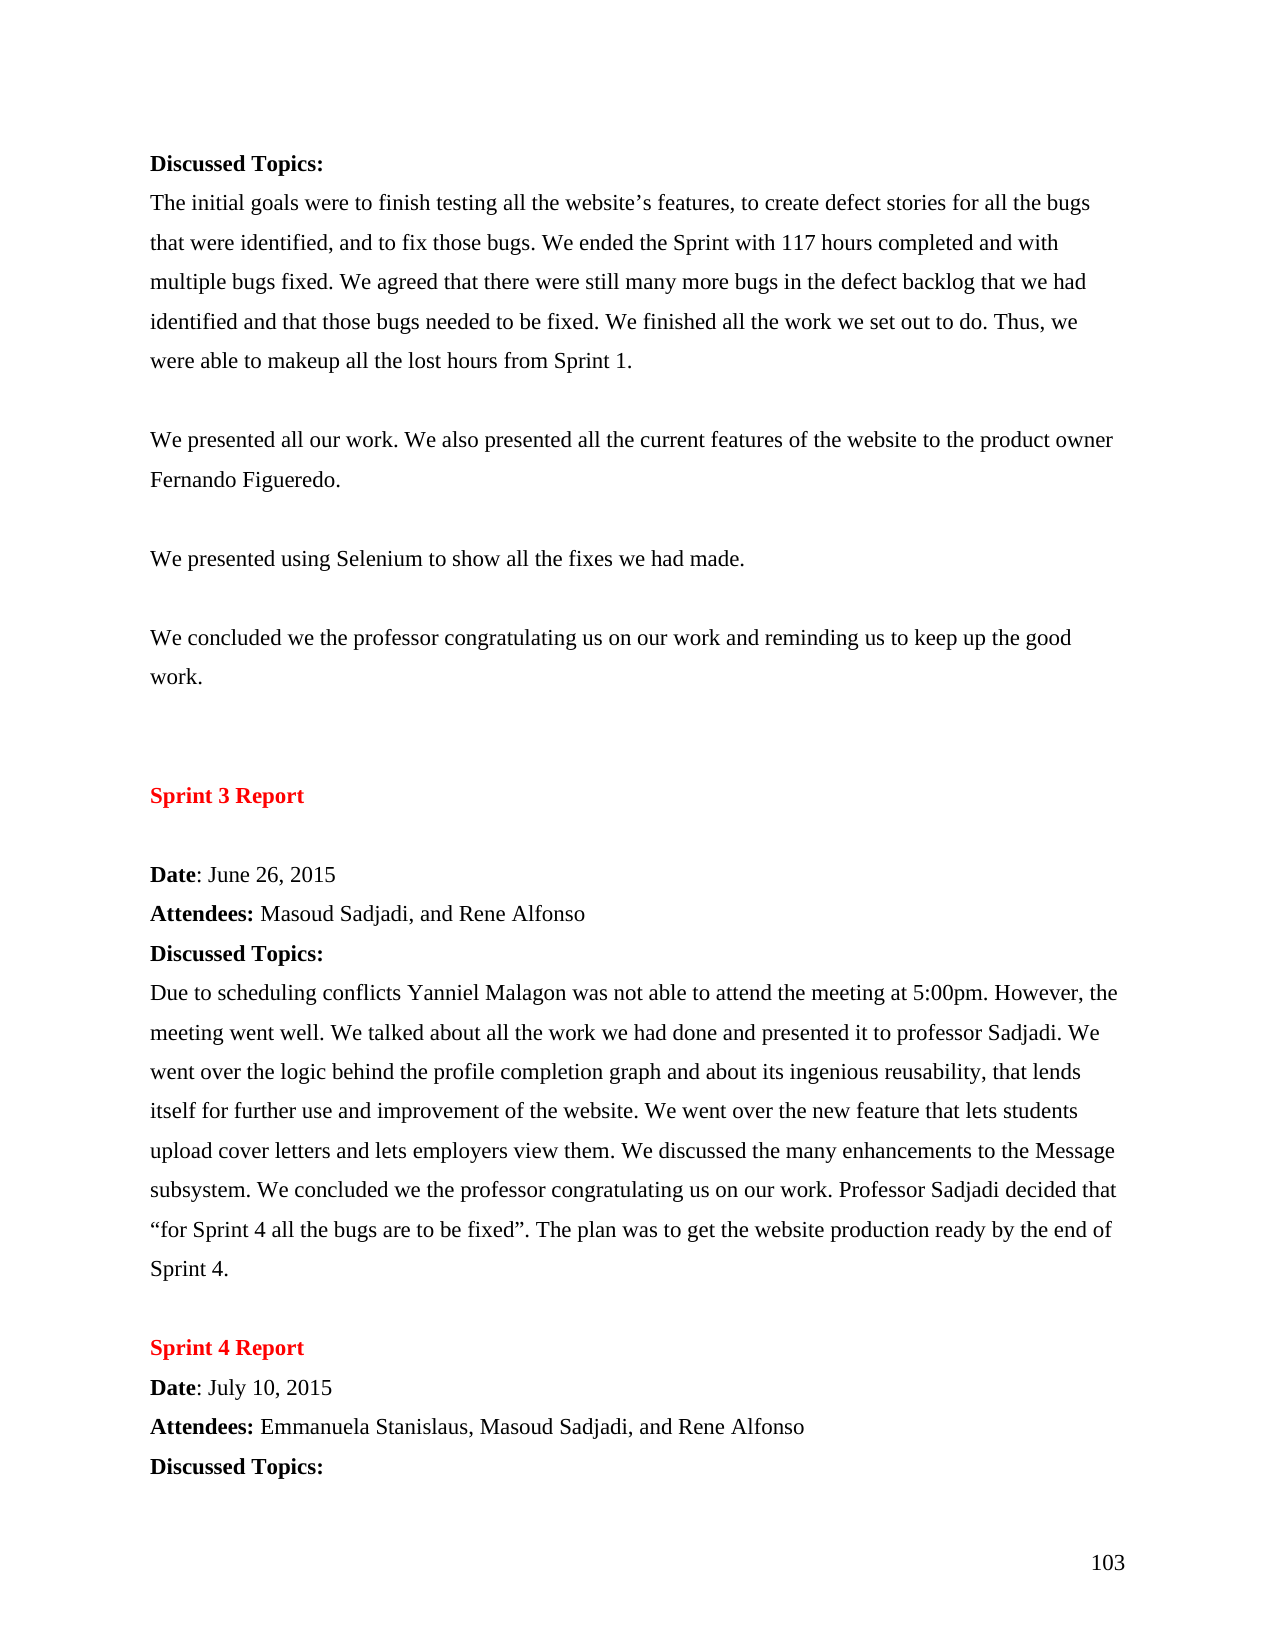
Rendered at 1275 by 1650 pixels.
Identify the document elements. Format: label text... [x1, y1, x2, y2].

text Discussed Topics: [150, 1453, 1125, 1479]
text The initial goals were to finish testing all the website’s features, to create defect stories for all the bugs that were identified, and to fix those bugs. We ended the Sprint with 117 hours completed and with multiple bugs fixed. We agreed that there were still many more bugs in the defect backlog that we had identified and that those bugs needed to be fixed. We finished all the work we set out to do. Thus, we were able to makeup all the lost hours from Sprint 1. [150, 189, 1125, 374]
text We presented using Selenium to show all the fixes we had made. [150, 545, 1125, 571]
text Attendees: Masoud Sadjadi, and Rene Alfonso [150, 900, 1125, 926]
text Due to scheduling conflicts Yanniel Malagon was not able to attend the meeting at 5:00pm. However, the meeting went well. We talked about all the work we had done and presented it to professor Sadjadi. We went over the logic behind the profile completion graph and about its ingenious reusability, that lends itself for further use and improvement of the website. We went over the new feature that lets students upload cover letters and lets employers view them. We discussed the many enhancements to the Message subsystem. We concluded we the professor congratulating us on our work. Professor Sadjadi decided that “for Sprint 4 all the bugs are to be fixed”. The plan was to get the website production ready by the end of Sprint 4. [150, 979, 1125, 1282]
text Sprint 3 Report [150, 782, 1125, 808]
text Discussed Topics: [150, 150, 1125, 176]
text Attendees: Emmanuela Stanislaus, Masoud Sadjadi, and Rene Alfonso [150, 1413, 1125, 1440]
text We concluded we the professor congratulating us on our work and reminding us to keep up the good work. [150, 624, 1125, 689]
text We presented all our work. We also presented all the current features of the website to the product owner Fernando Figueredo. [150, 426, 1125, 492]
text Discussed Topics: [150, 939, 1125, 966]
text Date: June 26, 2015 [150, 861, 1125, 887]
text Date: July 10, 2015 [150, 1374, 1125, 1400]
text Sprint 4 Report [150, 1334, 1125, 1361]
